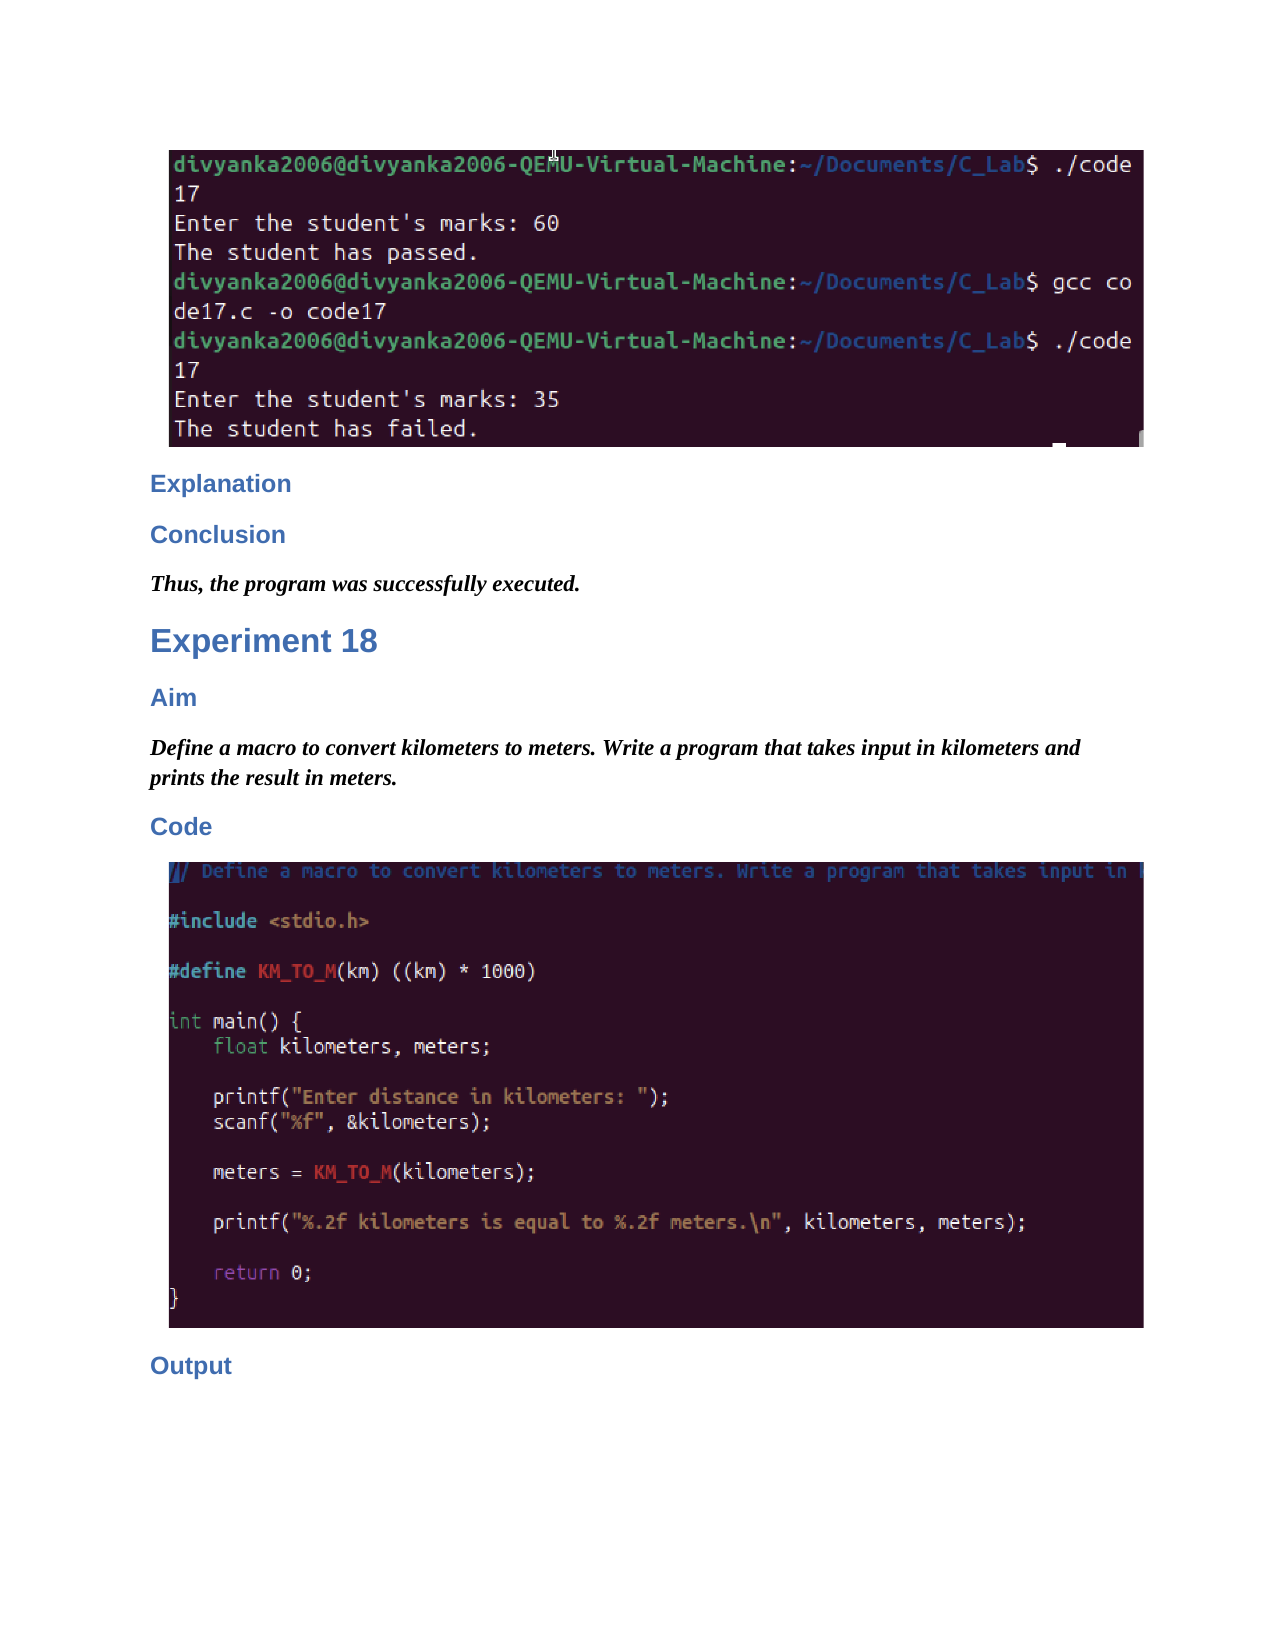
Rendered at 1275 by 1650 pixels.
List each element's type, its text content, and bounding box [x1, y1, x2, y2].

text Experiment 18 [150, 621, 1125, 660]
text Code [150, 812, 1125, 841]
text Thus, the program was successfully executed. [150, 571, 1125, 597]
text Conclusion [150, 520, 1125, 549]
text Output [150, 1351, 1125, 1379]
text Define a macro to convert kilometers to meters. Write a program that takes input in kilometers and prints the result in meters. [150, 734, 1125, 791]
text Aim [150, 683, 1125, 712]
text Explanation [150, 469, 1125, 498]
